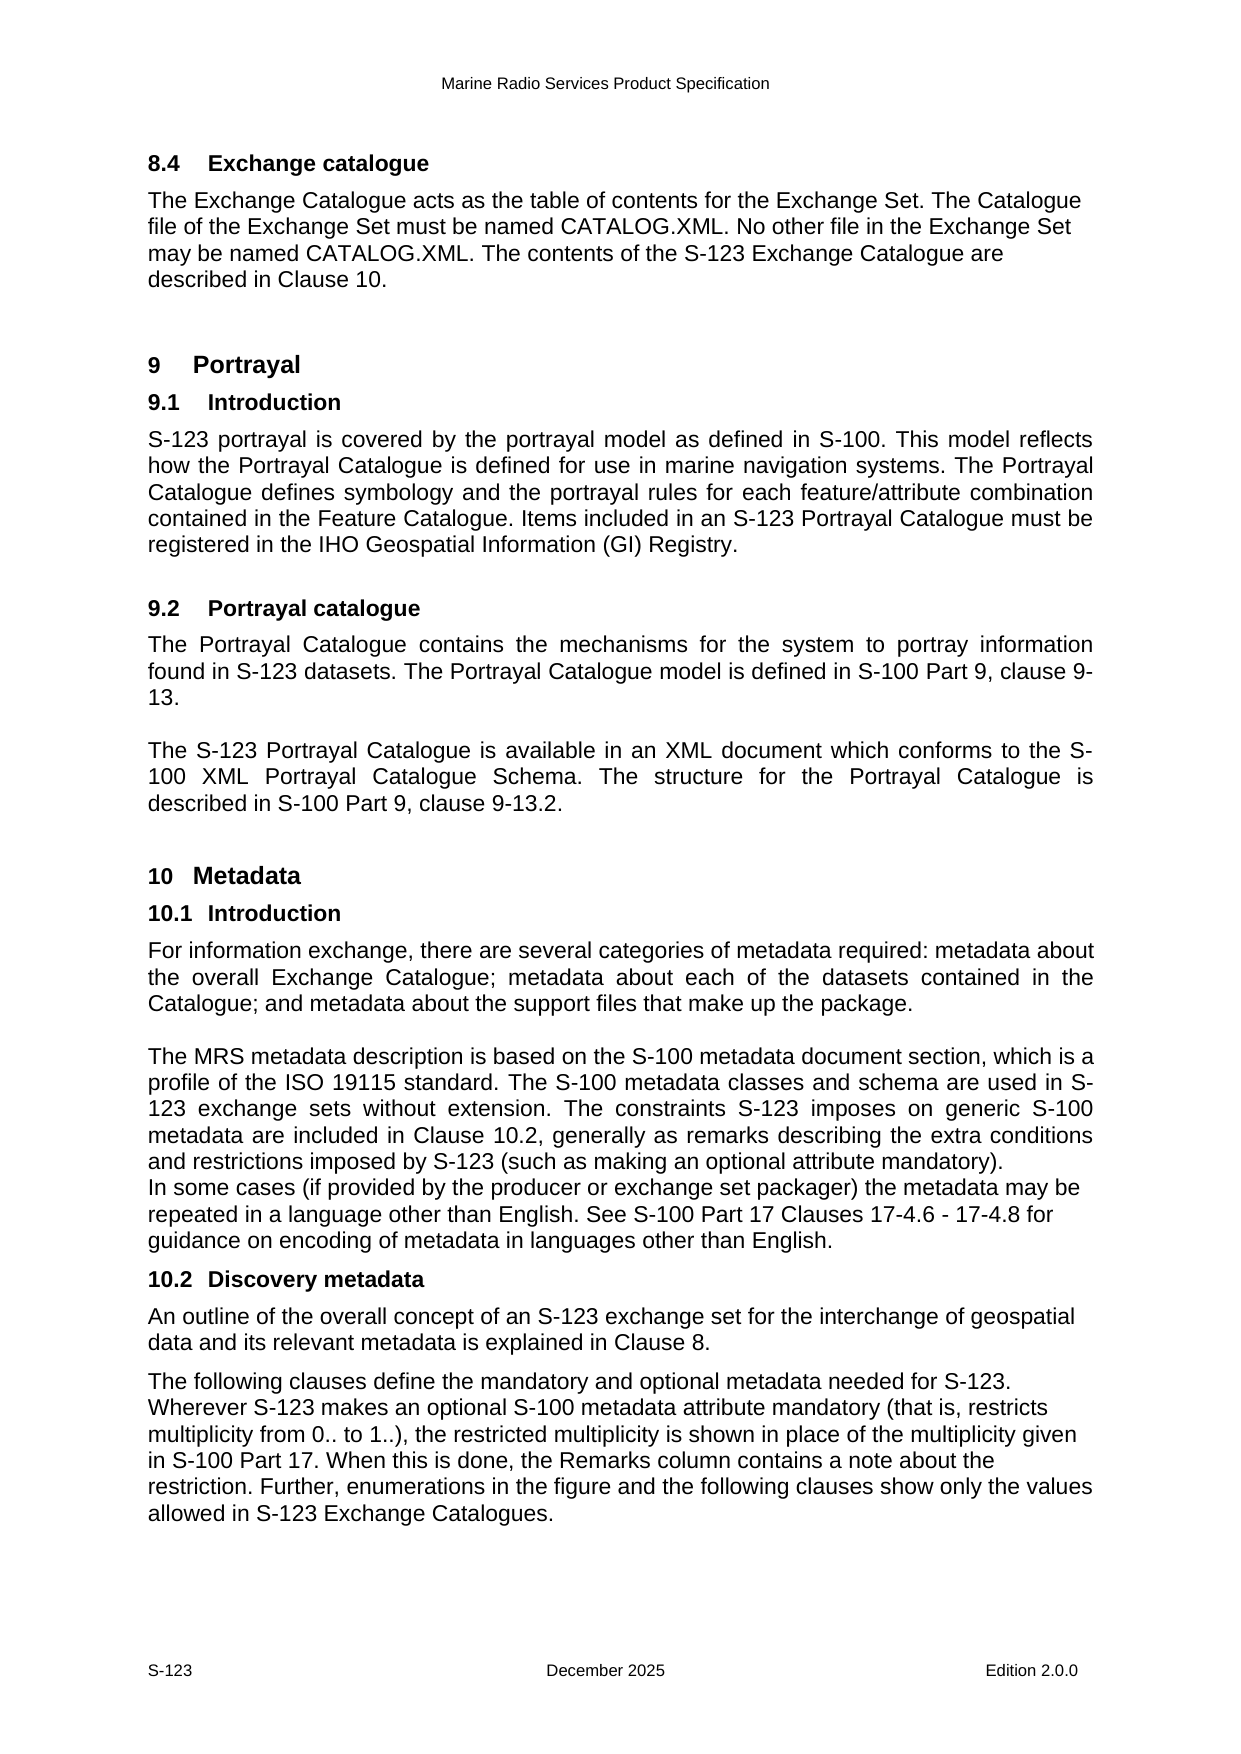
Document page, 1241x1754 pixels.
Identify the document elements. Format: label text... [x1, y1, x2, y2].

subtitle Introduction [148, 389, 1094, 416]
subtitle Portrayal catalogue [148, 594, 1094, 621]
subtitle Metadata [148, 861, 1094, 890]
text The S-123 Portrayal Catalogue is available in an XML document which conforms to the S-100 XML Portrayal Catalogue Schema. The structure for the Portrayal Catalogue is described in S-100 Part 9, clause 9-13.2. [148, 737, 1094, 816]
subtitle Exchange catalogue [148, 150, 1094, 176]
text An outline of the overall concept of an S-123 exchange set for the interchange of geospatial data and its relevant metadata is explained in Clause 8. [148, 1303, 1094, 1355]
text The following clauses define the mandatory and optional metadata needed for S-123. Wherever S-123 makes an optional S-100 metadata attribute mandatory (that is, restricts multiplicity from 0.. to 1..), the restricted multiplicity is shown in place of the multiplicity given in S-100 Part 17. When this is done, the Remarks column contains a note about the restriction. Further, enumerations in the figure and the following clauses show only the values allowed in S-123 Exchange Catalogues. [148, 1368, 1094, 1526]
subtitle Introduction [148, 900, 1094, 927]
subtitle Discovery metadata [148, 1266, 1094, 1292]
subtitle Portrayal [148, 350, 1094, 379]
text In some cases (if provided by the producer or exchange set packager) the metadata may be repeated in a language other than English. See S-100 Part 17 Clauses 17-4.6 - 17-4.8 for guidance on encoding of metadata in languages other than English. [148, 1174, 1094, 1253]
text S-123 portrayal is covered by the portrayal model as defined in S-100. This model reflects how the Portrayal Catalogue is defined for use in marine navigation systems. The Portrayal Catalogue defines symbology and the portrayal rules for each feature/attribute combination contained in the Feature Catalogue. Items included in an S-123 Portrayal Catalogue must be registered in the IHO Geospatial Information (GI) Registry. [148, 426, 1094, 558]
text For information exchange, there are several categories of metadata required: metadata about the overall Exchange Catalogue; metadata about each of the datasets contained in the Catalogue; and metadata about the support files that make up the package. [148, 937, 1094, 1016]
text The Portrayal Catalogue contains the mechanisms for the system to portray information found in S-123 datasets. The Portrayal Catalogue model is defined in S-100 Part 9, clause 9-13. [148, 631, 1094, 710]
text The MRS metadata description is based on the S-100 metadata document section, which is a profile of the ISO 19115 standard. The S-100 metadata classes and schema are used in S-123 exchange sets without extension. The constraints S-123 imposes on generic S-100 metadata are included in Clause 10.2, generally as remarks describing the extra conditions and restrictions imposed by S-123 (such as making an optional attribute mandatory). [148, 1043, 1094, 1174]
text The Exchange Catalogue acts as the table of contents for the Exchange Set. The Catalogue file of the Exchange Set must be named CATALOG.XML. No other file in the Exchange Set may be named CATALOG.XML. The contents of the S-123 Exchange Catalogue are described in Clause 10. [148, 187, 1094, 292]
